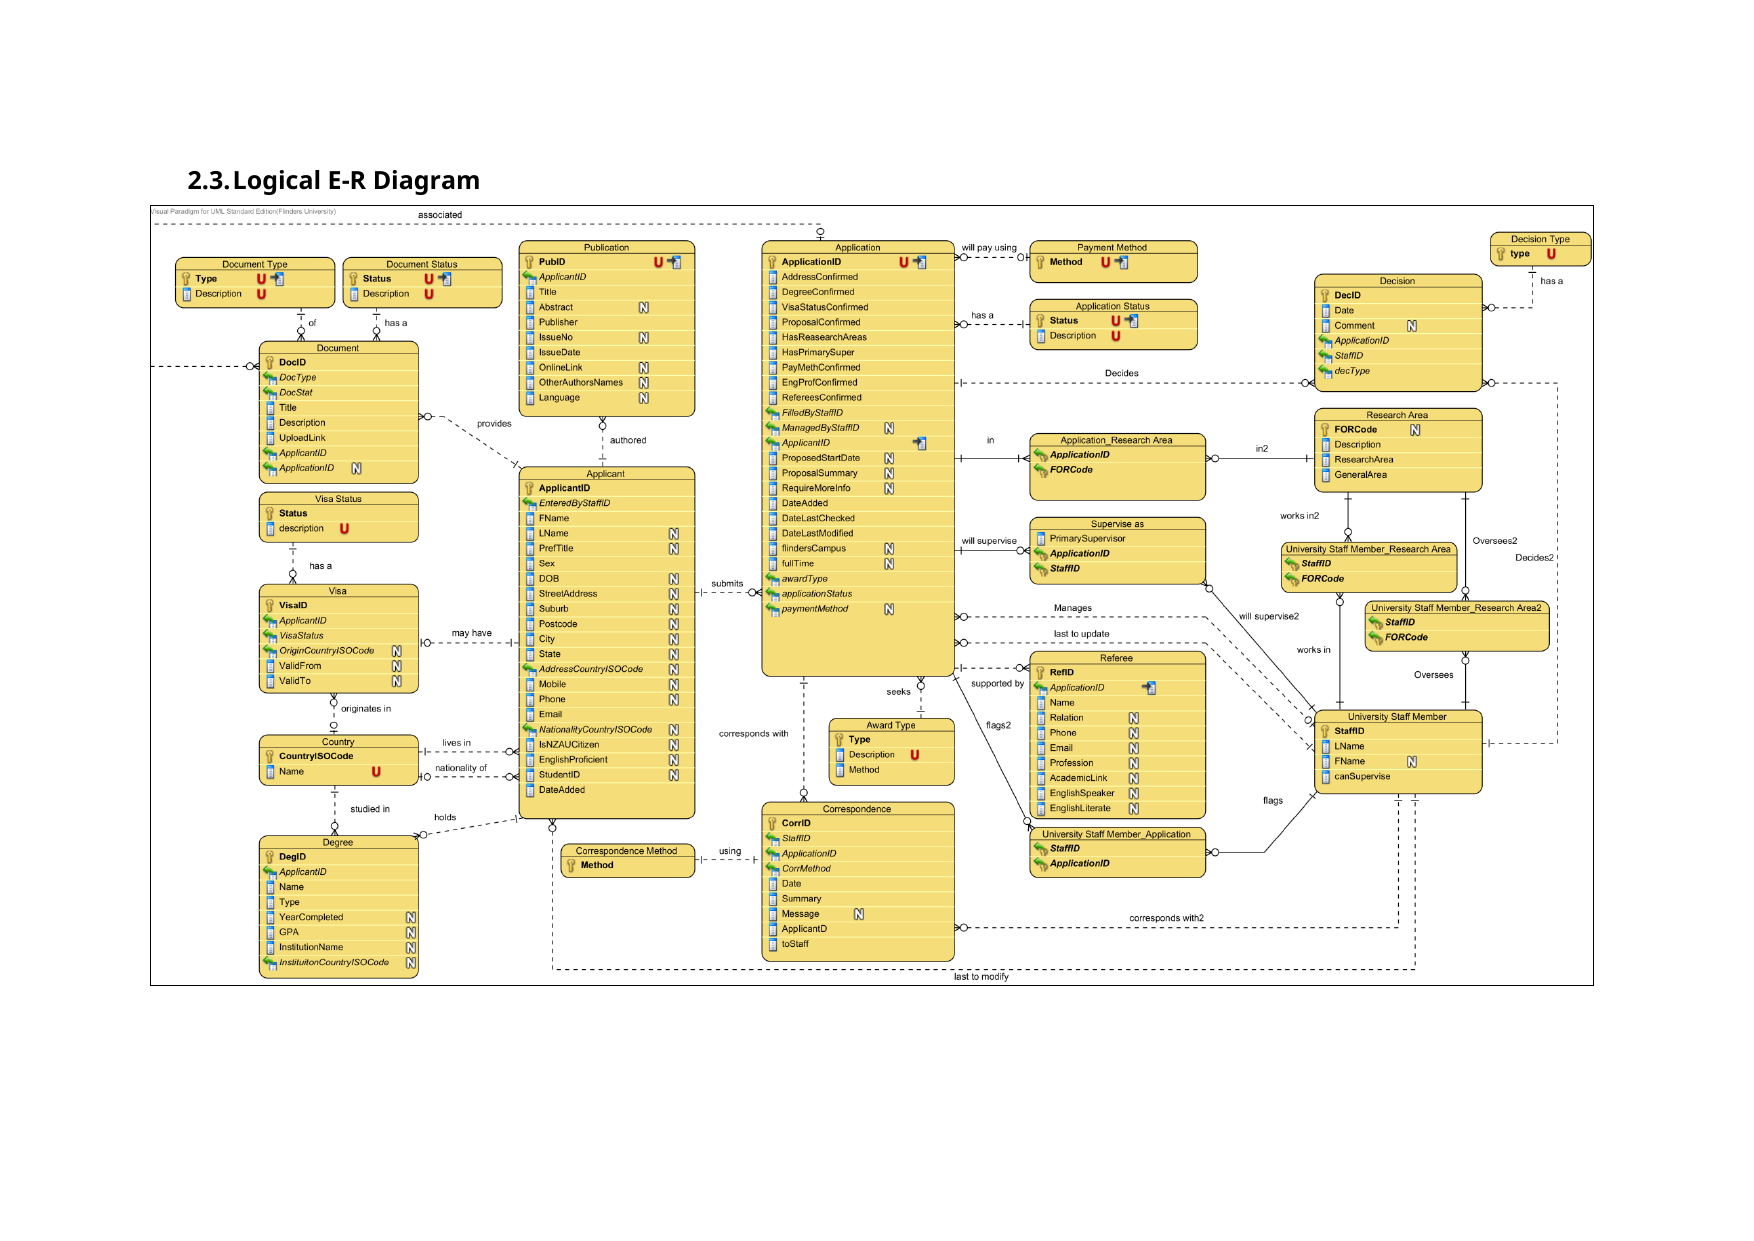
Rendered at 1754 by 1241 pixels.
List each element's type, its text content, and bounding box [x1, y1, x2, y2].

subtitle Logical E-R Diagram [187, 162, 1604, 197]
picture [151, 206, 1593, 985]
